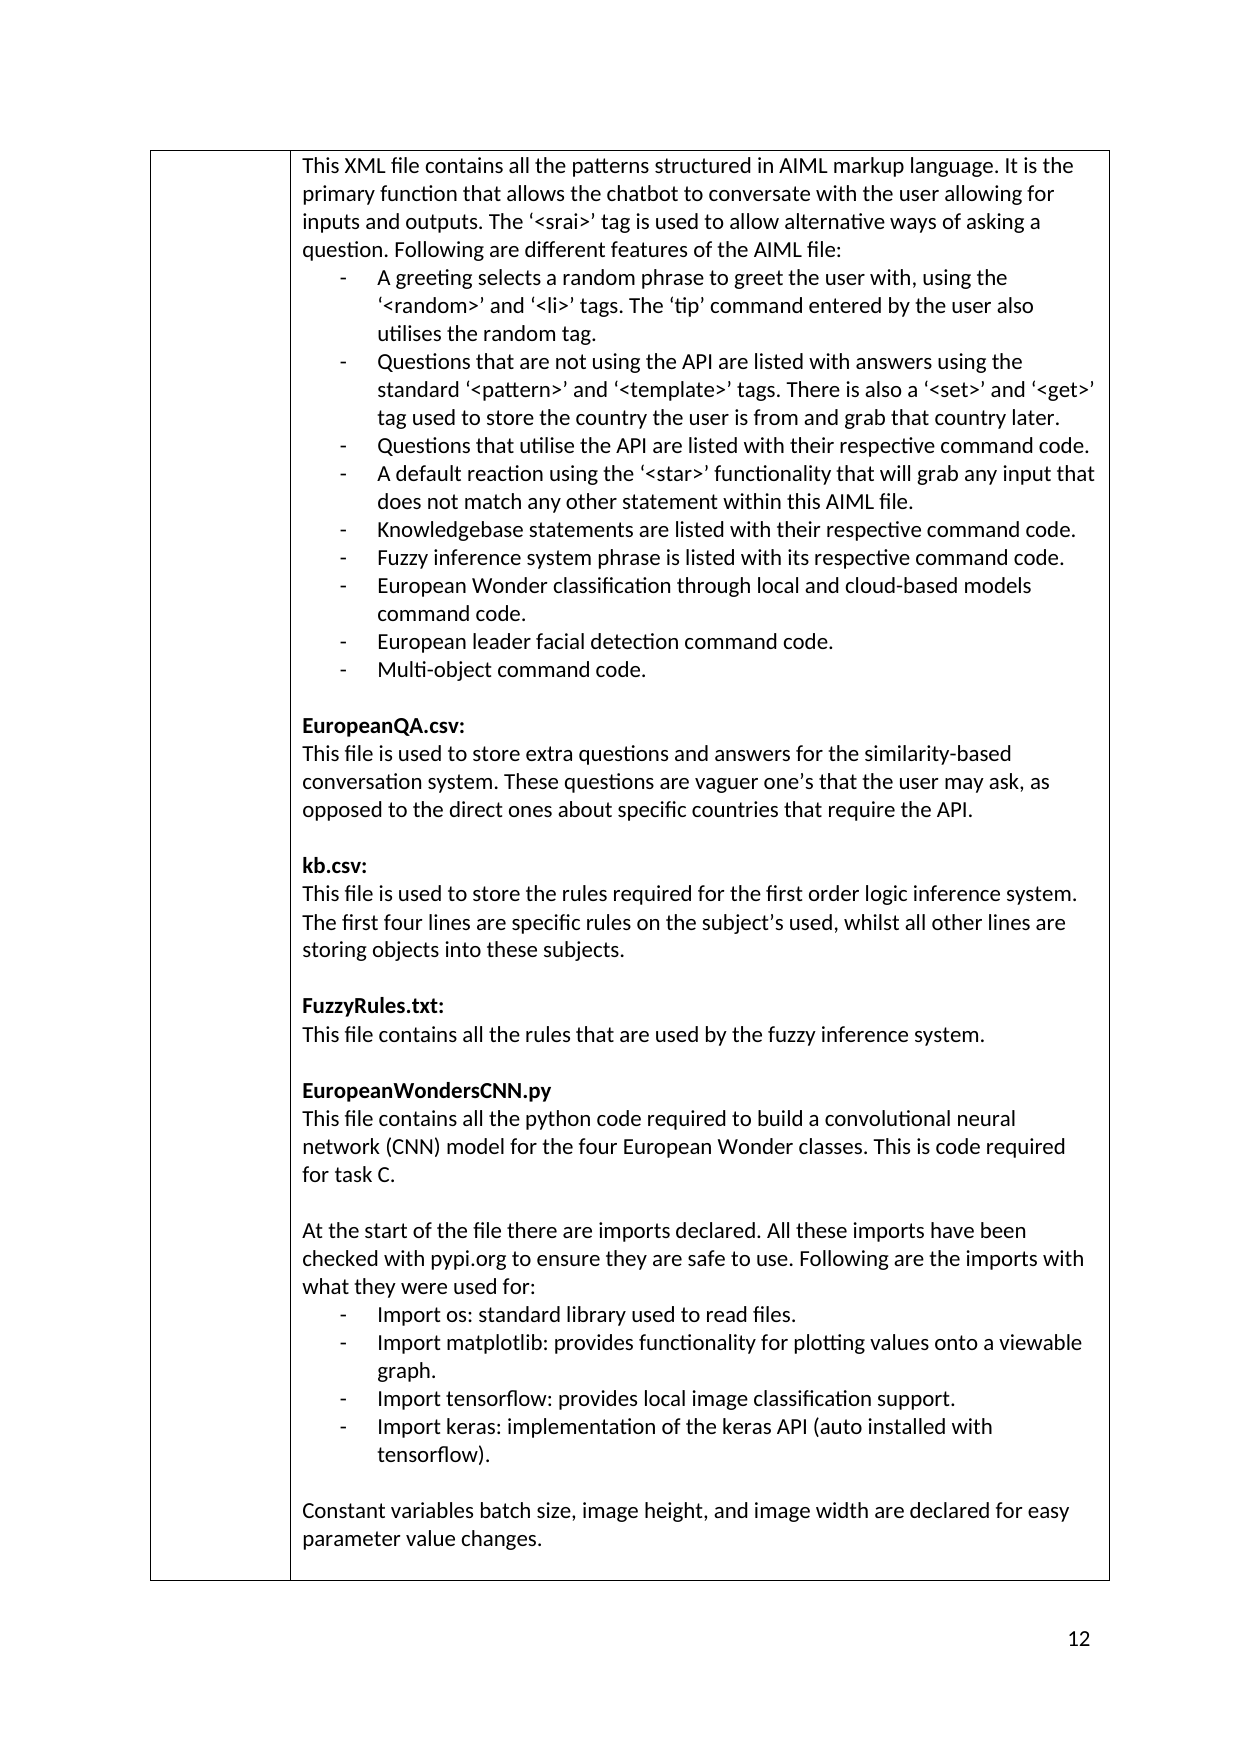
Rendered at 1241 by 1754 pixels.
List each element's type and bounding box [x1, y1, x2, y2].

table_cell [291, 151, 1109, 1580]
table_cell [151, 151, 290, 1580]
